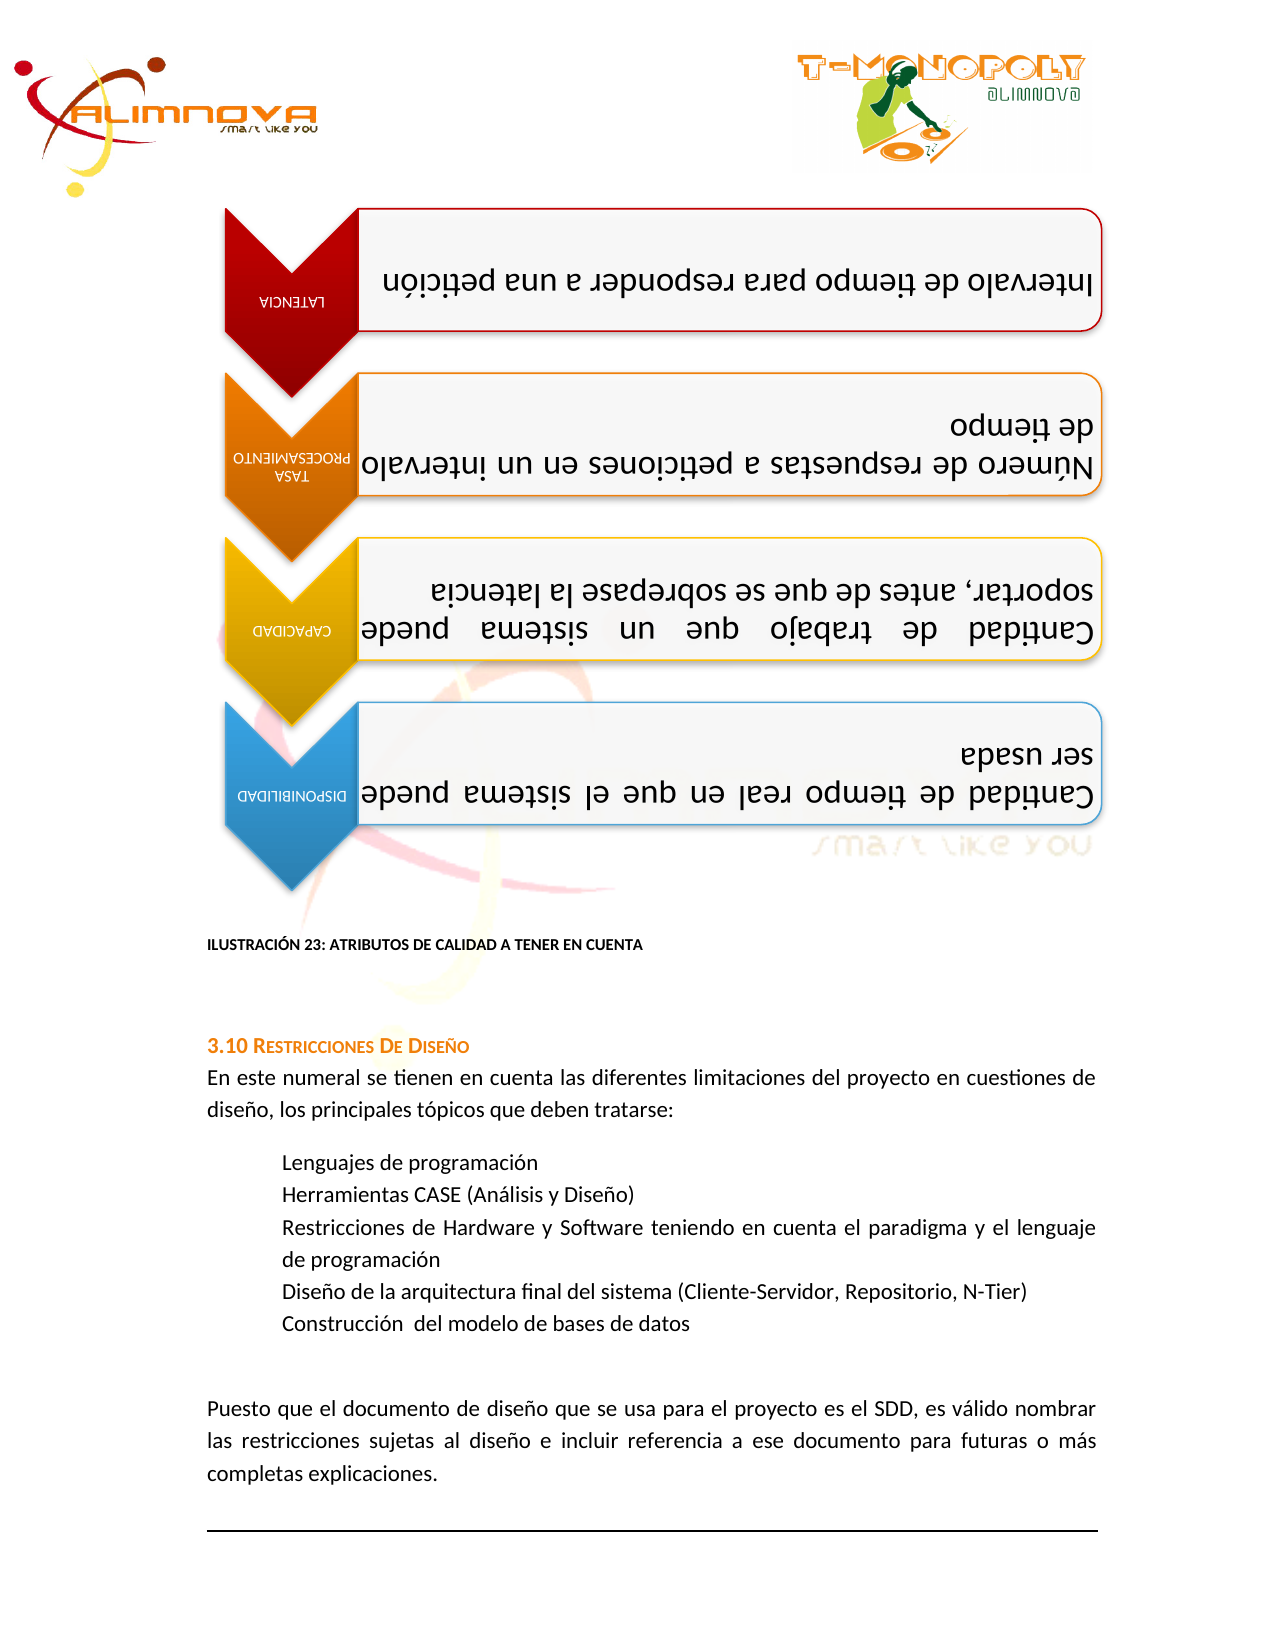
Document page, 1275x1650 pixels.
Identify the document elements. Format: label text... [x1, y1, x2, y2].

picture [792, 40, 1093, 173]
list Lenguajes de programación [282, 1148, 1098, 1176]
text Puesto que el documento de diseño que se usa para el proyecto es el SDD, es válido nombrar las restricciones sujetas al diseño e incluir referencia a ese documento para futuras o más completas explicaciones. [207, 1394, 1098, 1487]
text En este numeral se tienen en cuenta las diferentes limitaciones del proyecto en cuestiones de diseño, los principales tópicos que deben tratarse: [207, 1063, 1098, 1123]
list Herramientas CASE (Análisis y Diseño) [282, 1180, 1098, 1208]
picture [10, 55, 319, 199]
subtitle 3.10 Restricciones De Diseño [207, 1031, 1098, 1059]
list Restricciones de Hardware y Software teniendo en cuenta el paradigma y el lenguaje de programación [282, 1213, 1098, 1273]
list Construcción del modelo de bases de datos [282, 1309, 1098, 1337]
list Diseño de la arquitectura final del sistema (Cliente-Servidor, Repositorio, N-Tier) [282, 1277, 1098, 1305]
